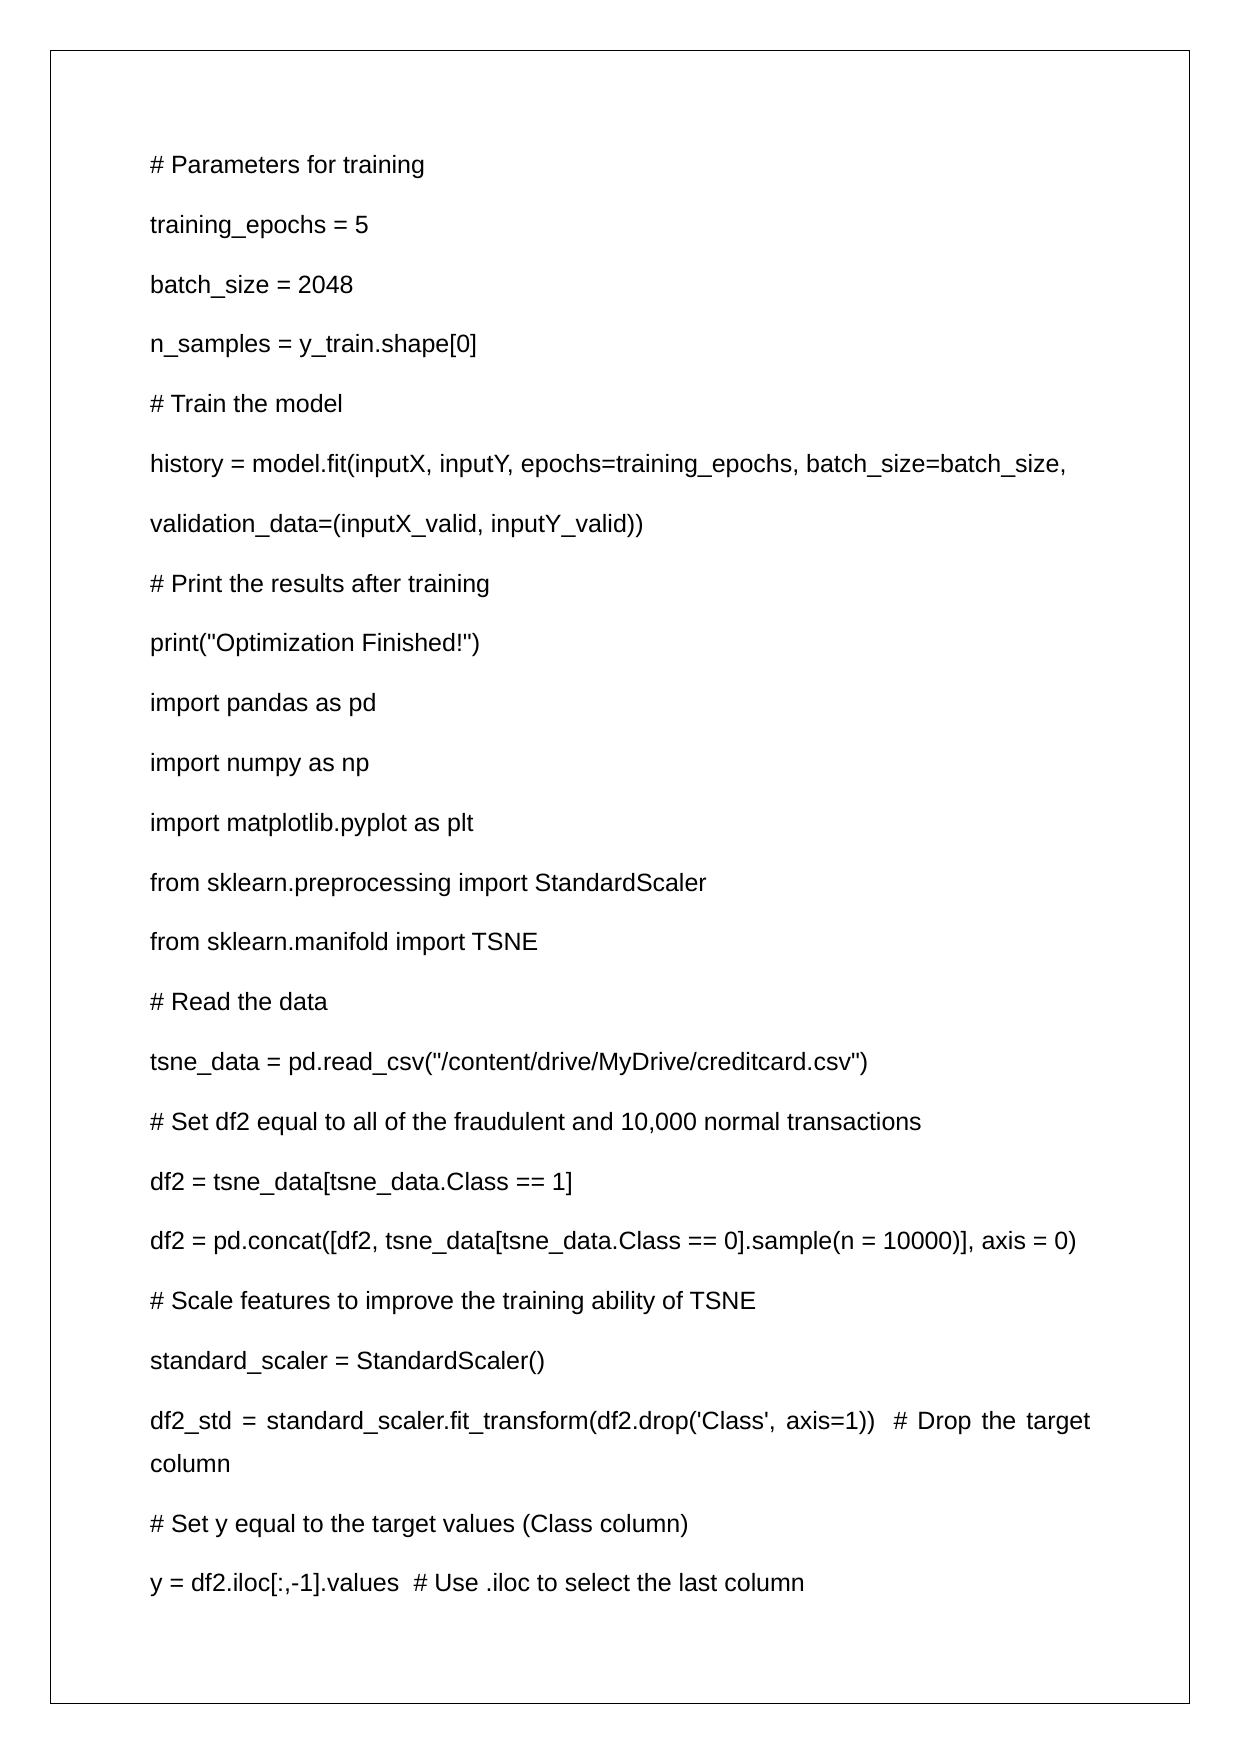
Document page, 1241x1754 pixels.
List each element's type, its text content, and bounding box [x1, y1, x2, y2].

text # Train the model [150, 389, 1090, 418]
text import matplotlib.pyplot as plt [150, 808, 1090, 836]
text import numpy as np [150, 748, 1090, 777]
text df2_std = standard_scaler.fit_transform(df2.drop('Class', axis=1)) # Drop the target column [150, 1406, 1090, 1477]
text from sklearn.manifold import TSNE [150, 927, 1090, 956]
text # Read the data [150, 987, 1090, 1016]
text y = df2.iloc[:,-1].values # Use .iloc to select the last column [150, 1568, 1090, 1597]
text df2 = tsne_data[tsne_data.Class == 1] [150, 1166, 1090, 1195]
text training_epochs = 5 [150, 210, 1090, 238]
text # Parameters for training [150, 150, 1090, 179]
text print("Optimization Finished!") [150, 628, 1090, 657]
text df2 = pd.concat([df2, tsne_data[tsne_data.Class == 0].sample(n = 10000)], axis = 0) [150, 1226, 1090, 1255]
text # Set df2 equal to all of the fraudulent and 10,000 normal transactions [150, 1107, 1090, 1135]
text batch_size = 2048 [150, 269, 1090, 298]
text n_samples = y_train.shape[0] [150, 329, 1090, 358]
text # Print the results after training [150, 568, 1090, 597]
text from sklearn.preprocessing import StandardScaler [150, 867, 1090, 896]
text standard_scaler = StandardScaler() [150, 1346, 1090, 1374]
text validation_data=(inputX_valid, inputY_valid)) [150, 509, 1090, 537]
text # Set y equal to the target values (Class column) [150, 1508, 1090, 1537]
text tsne_data = pd.read_csv("/content/drive/MyDrive/creditcard.csv") [150, 1047, 1090, 1076]
text import pandas as pd [150, 688, 1090, 717]
text # Scale features to improve the training ability of TSNE [150, 1286, 1090, 1315]
text history = model.fit(inputX, inputY, epochs=training_epochs, batch_size=batch_size, [150, 449, 1090, 478]
